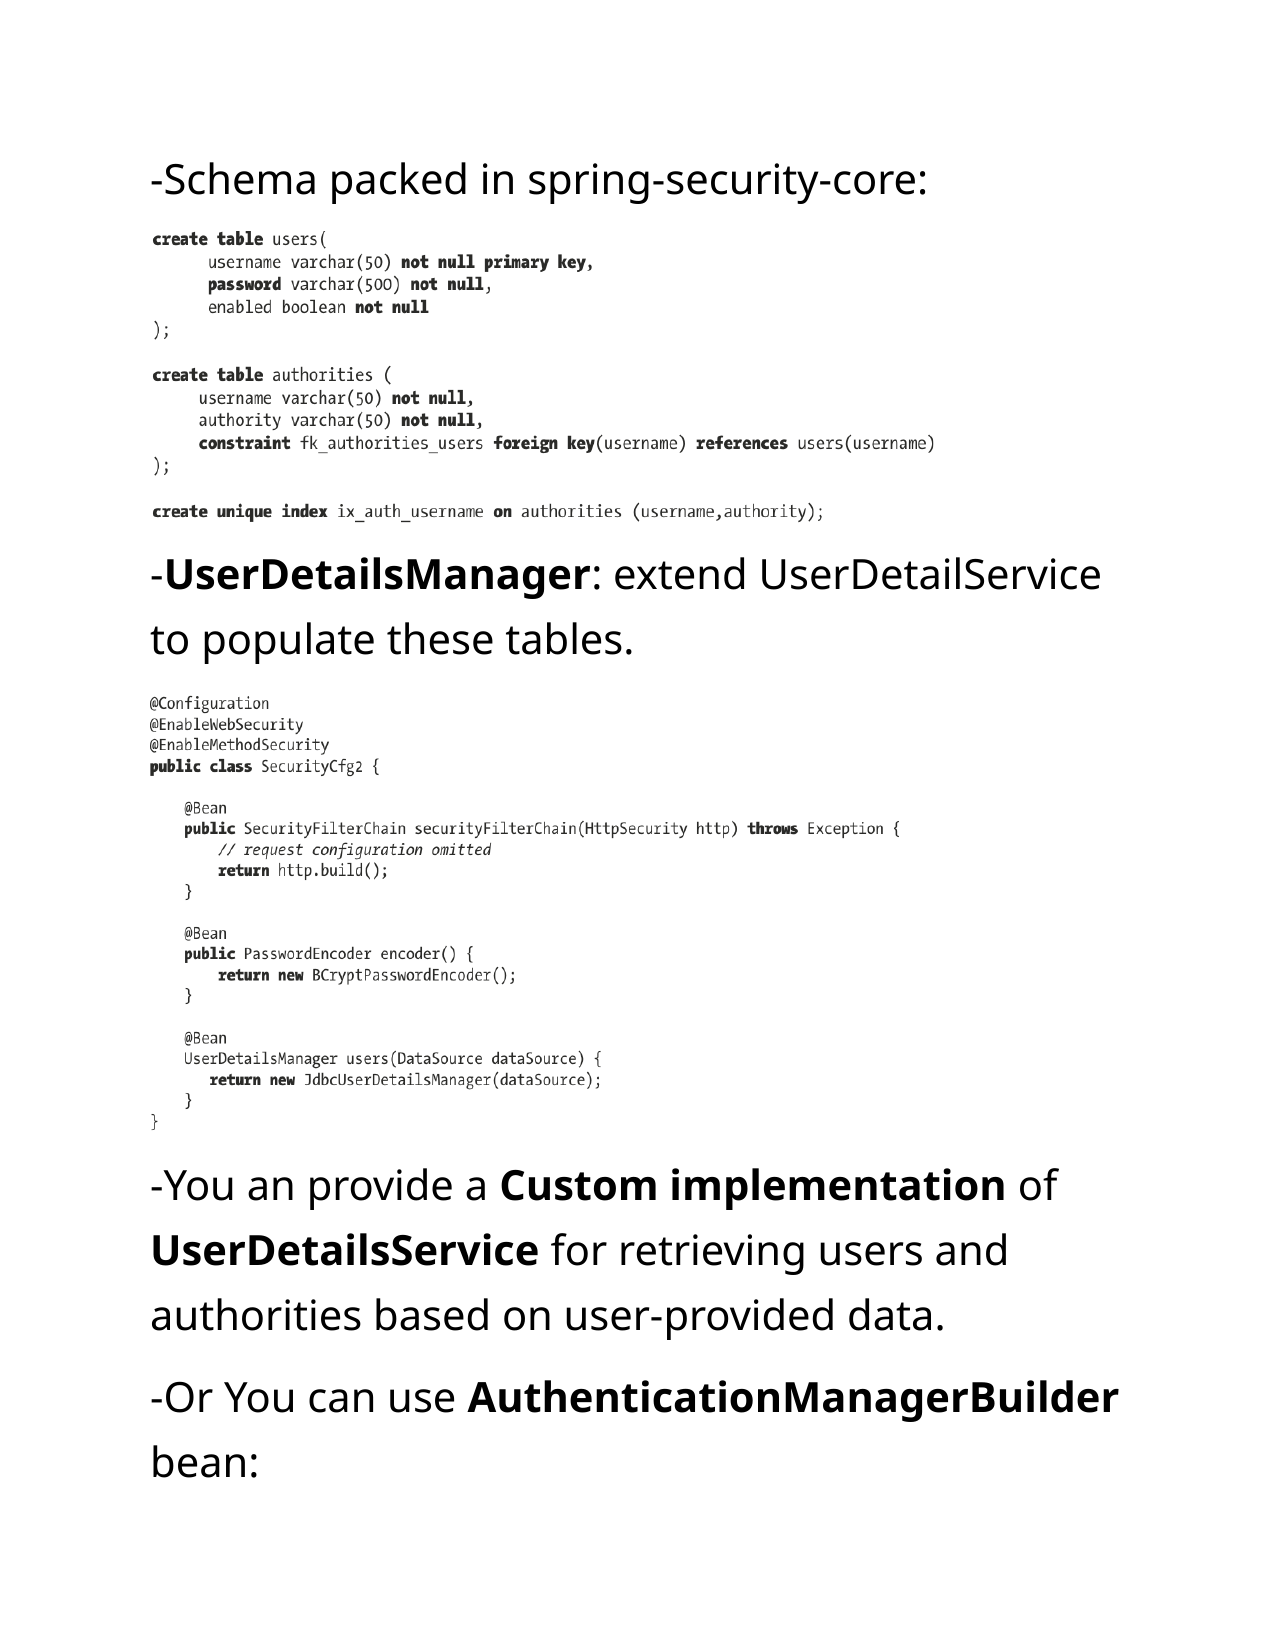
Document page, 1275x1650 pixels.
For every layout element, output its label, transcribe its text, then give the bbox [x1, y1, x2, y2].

text -You an provide a Custom implementation of UserDetailsService for retrieving users and authorities based on user-provided data. [150, 1156, 1125, 1343]
text -UserDetailsManager: extend UserDetailService to populate these tables. [150, 545, 1125, 667]
text -Schema packed in spring-security-core: [150, 150, 1125, 207]
text -Or You can use AuthenticationManagerBuilder bean: [150, 1368, 1125, 1490]
picture [150, 692, 903, 1134]
picture [150, 231, 934, 524]
